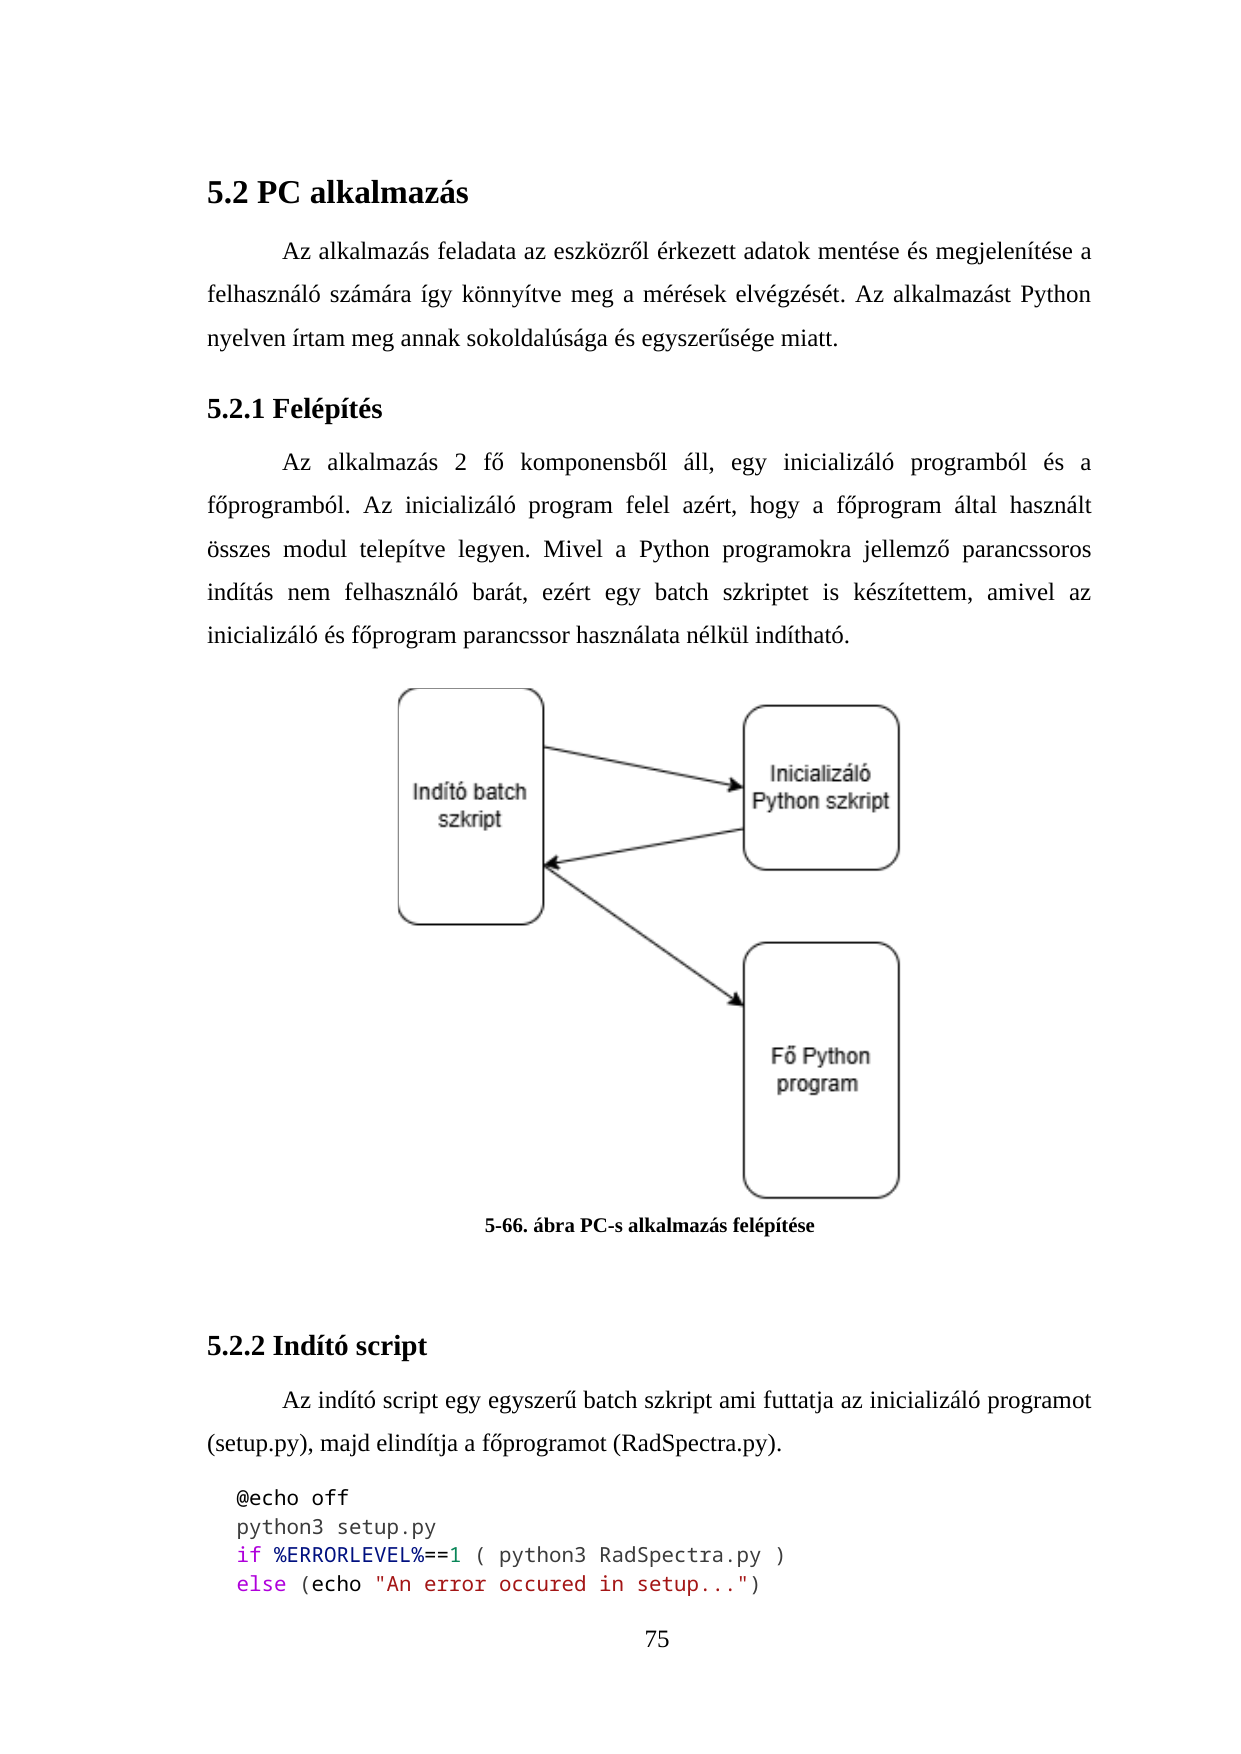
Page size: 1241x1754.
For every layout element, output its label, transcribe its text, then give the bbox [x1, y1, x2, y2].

text Az indító script egy egyszerű batch szkript ami futtatja az inicializáló programot (setup.py), majd elindítja a főprogramot (RadSpectra.py). [207, 1385, 1092, 1457]
picture [397, 688, 902, 1201]
text Az alkalmazás feladata az eszközről érkezett adatok mentése és megjelenítése a felhasználó számára így könnyítve meg a mérések elvégzését. Az alkalmazást Python nyelven írtam meg annak sokoldalúsága és egyszerűsége miatt. [207, 236, 1092, 351]
subtitle Felépítés [207, 391, 1092, 424]
text Az alkalmazás 2 fő komponensből áll, egy inicializáló programból és a főprogramból. Az inicializáló program felel azért, hogy a főprogram által használt összes modul telepítve legyen. Mivel a Python programokra jellemző parancssoros indítás nem felhasználó barát, ezért egy batch szkriptet is készítettem, amivel az inicializáló és főprogram parancssor használata nélkül indítható. [207, 447, 1092, 649]
text python3 setup.py [236, 1512, 1092, 1540]
subtitle Indító script [207, 1328, 1092, 1362]
text if %ERRORLEVEL%==1 ( python3 RadSpectra.py ) [236, 1540, 1092, 1569]
subtitle PC alkalmazás [207, 173, 1092, 211]
text else (echo "An error occured in setup...") [236, 1569, 1092, 1597]
text @echo off [236, 1483, 1092, 1512]
